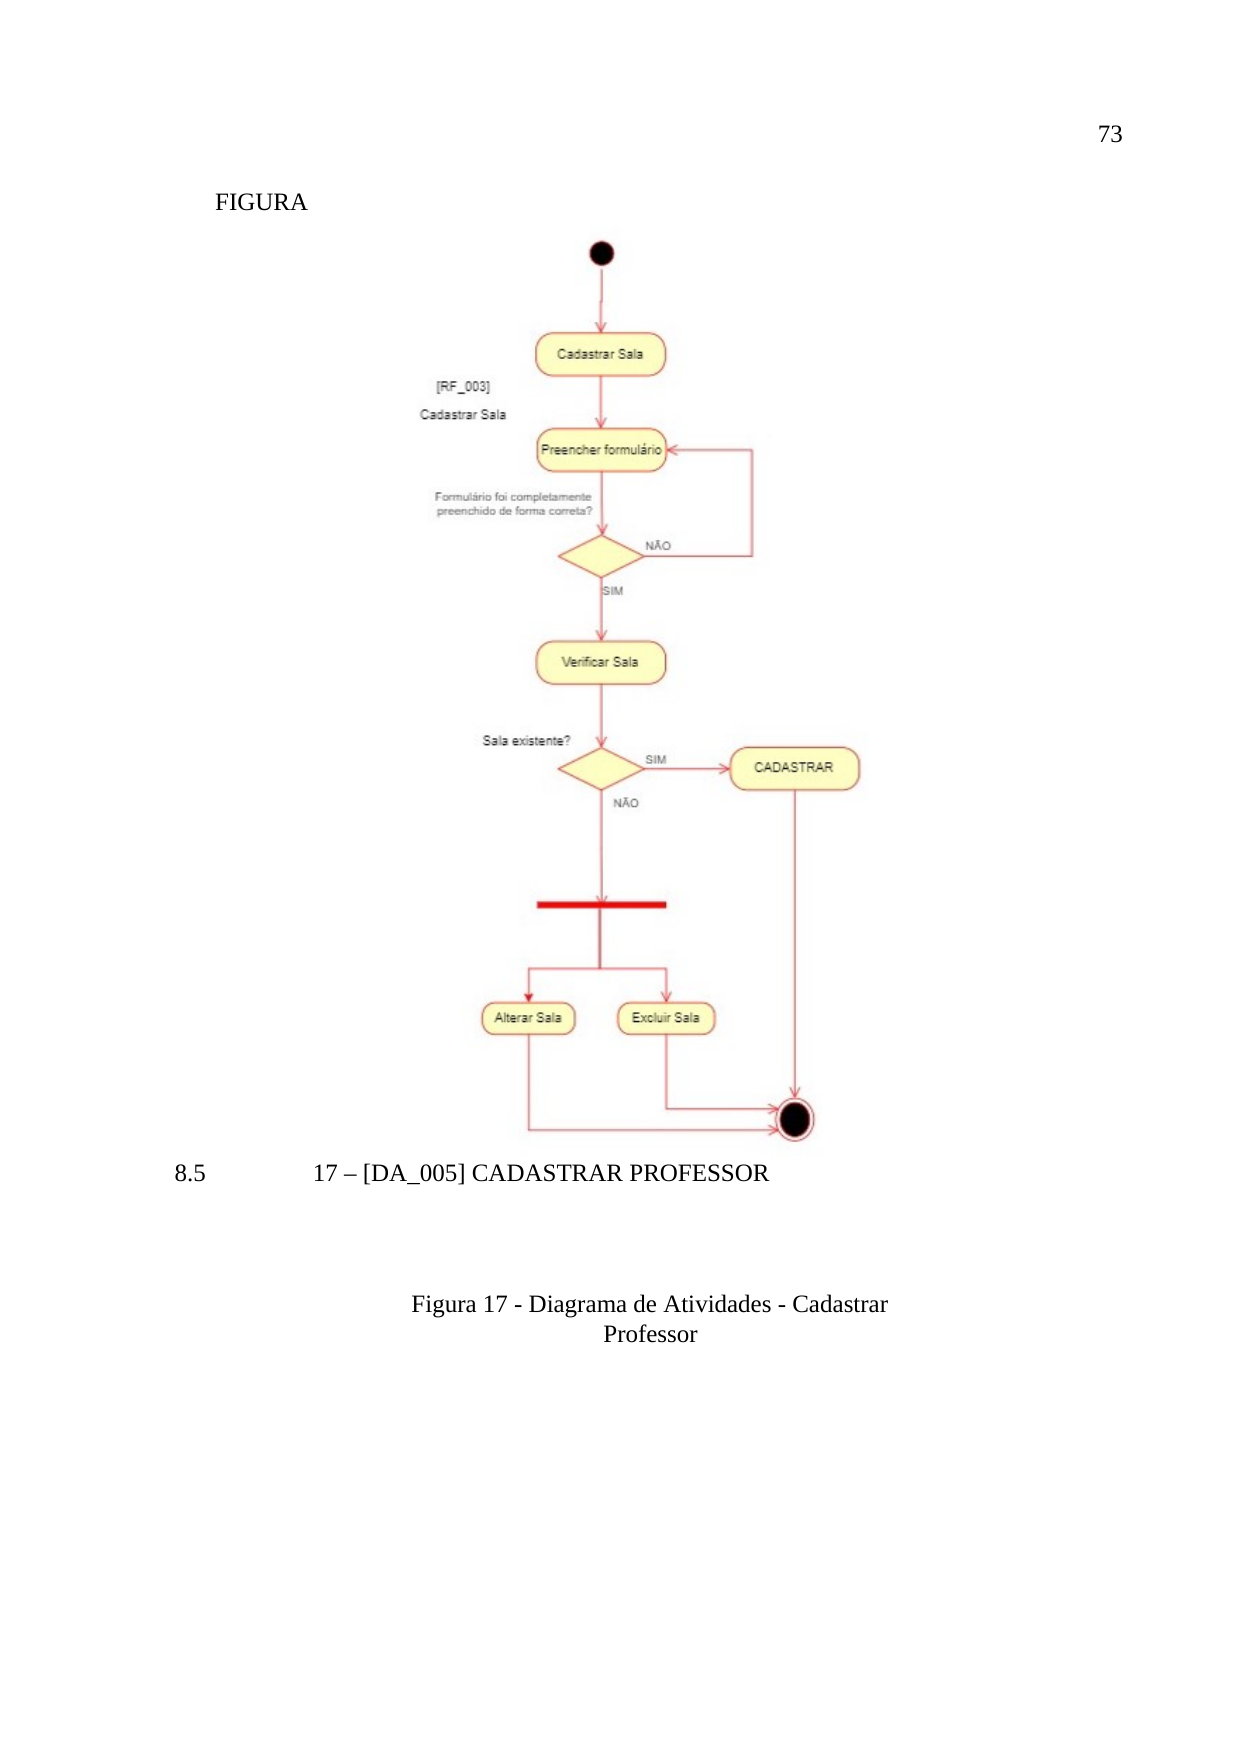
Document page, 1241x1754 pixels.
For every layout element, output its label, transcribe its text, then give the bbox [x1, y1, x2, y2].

text 8.5 17 – [DA_005] CADASTRAR PROFESSOR [150, 1158, 1090, 1187]
picture [372, 217, 927, 1156]
text Figura 17 - Diagrama de Atividades - Cadastrar Professor [365, 1289, 934, 1348]
